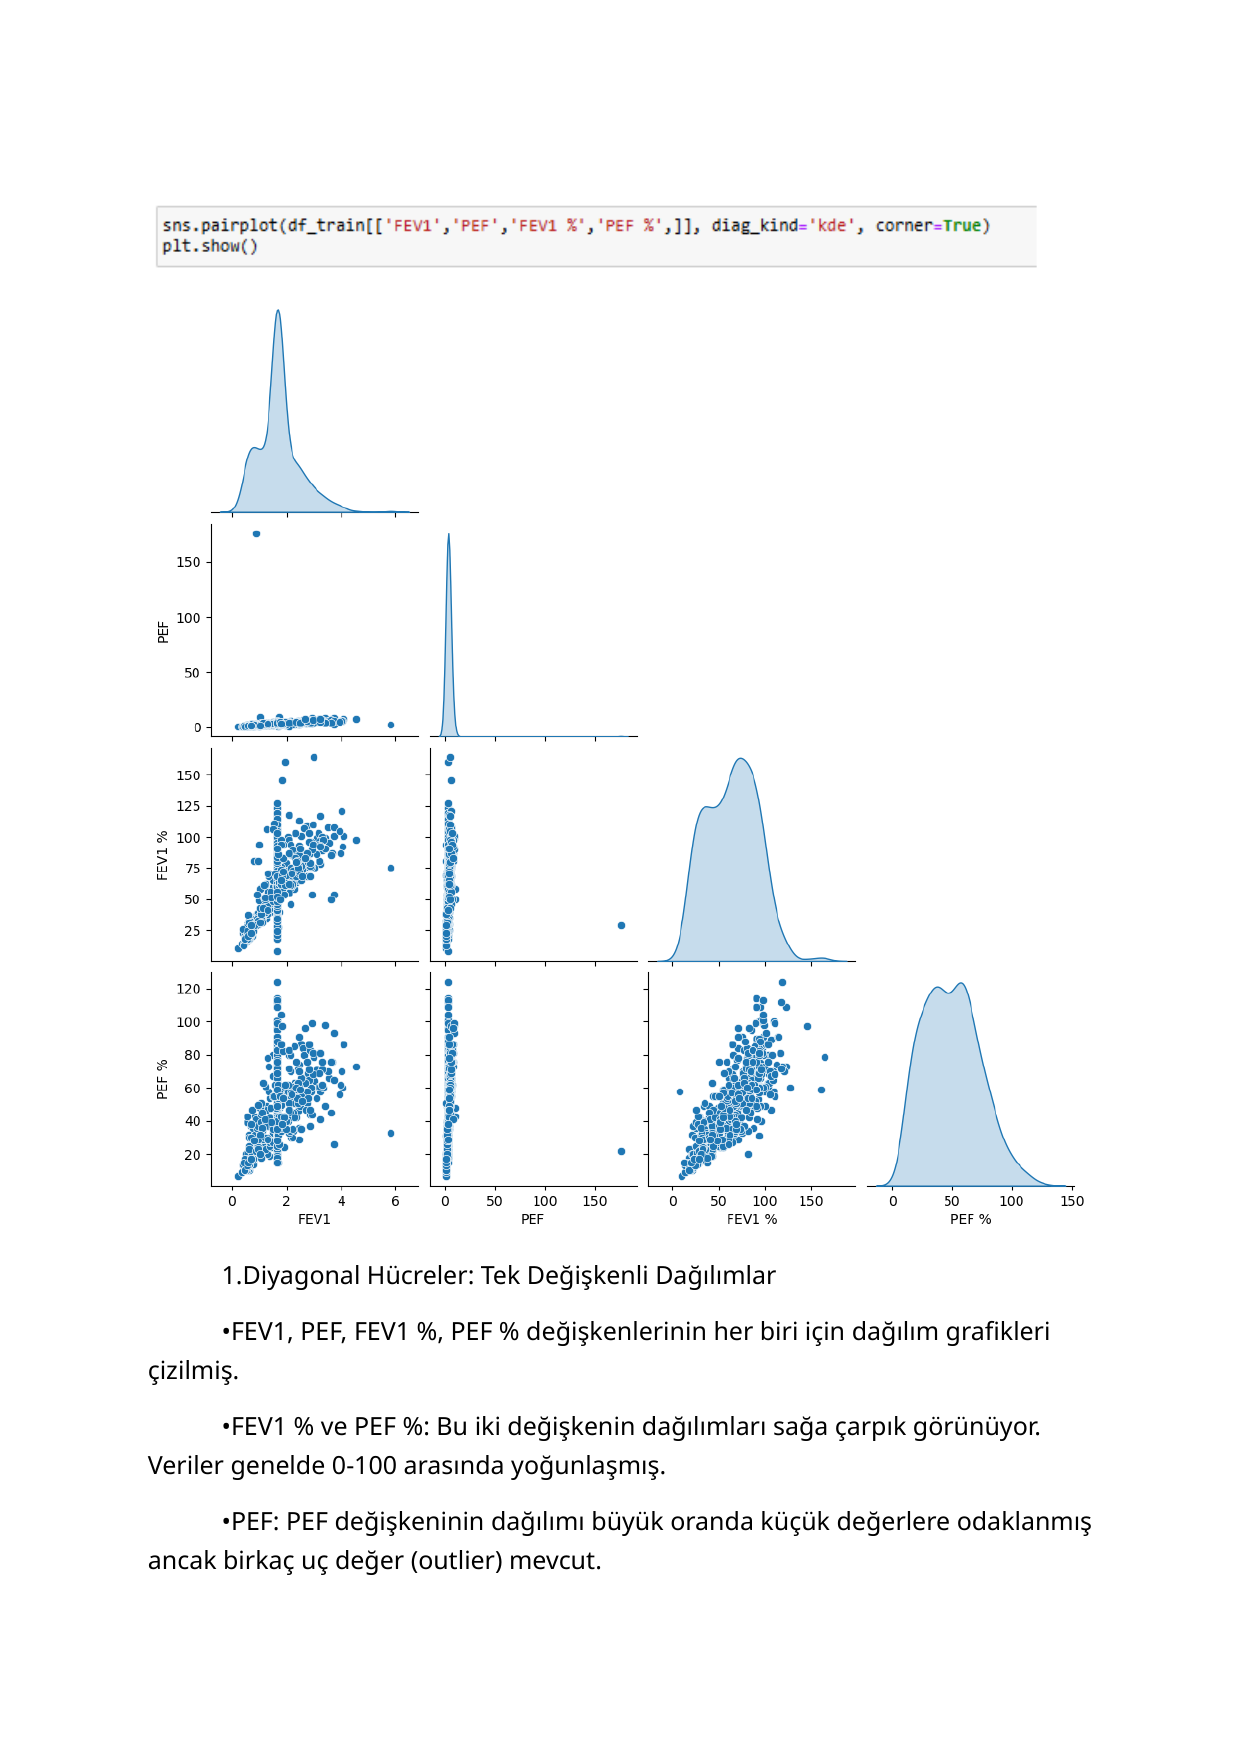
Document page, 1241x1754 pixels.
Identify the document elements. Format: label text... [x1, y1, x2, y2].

text •PEF: PEF değişkeninin dağılımı büyük oranda küçük değerlere odaklanmış ancak birkaç uç değer (outlier) mevcut. [148, 1503, 1093, 1577]
text 1.Diyagonal Hücreler: Tek Değişkenli Dağılımlar [148, 1258, 1093, 1292]
text •FEV1 % ve PEF %: Bu iki değişkenin dağılımları sağa çarpık görünüyor. Veriler genelde 0-100 arasında yoğunlaşmış. [148, 1408, 1093, 1482]
text •FEV1, PEF, FEV1 %, PEF % değişkenlerinin her biri için dağılım grafikleri çizilmiş. [148, 1313, 1093, 1387]
picture [147, 289, 1093, 1236]
picture [147, 203, 1037, 285]
